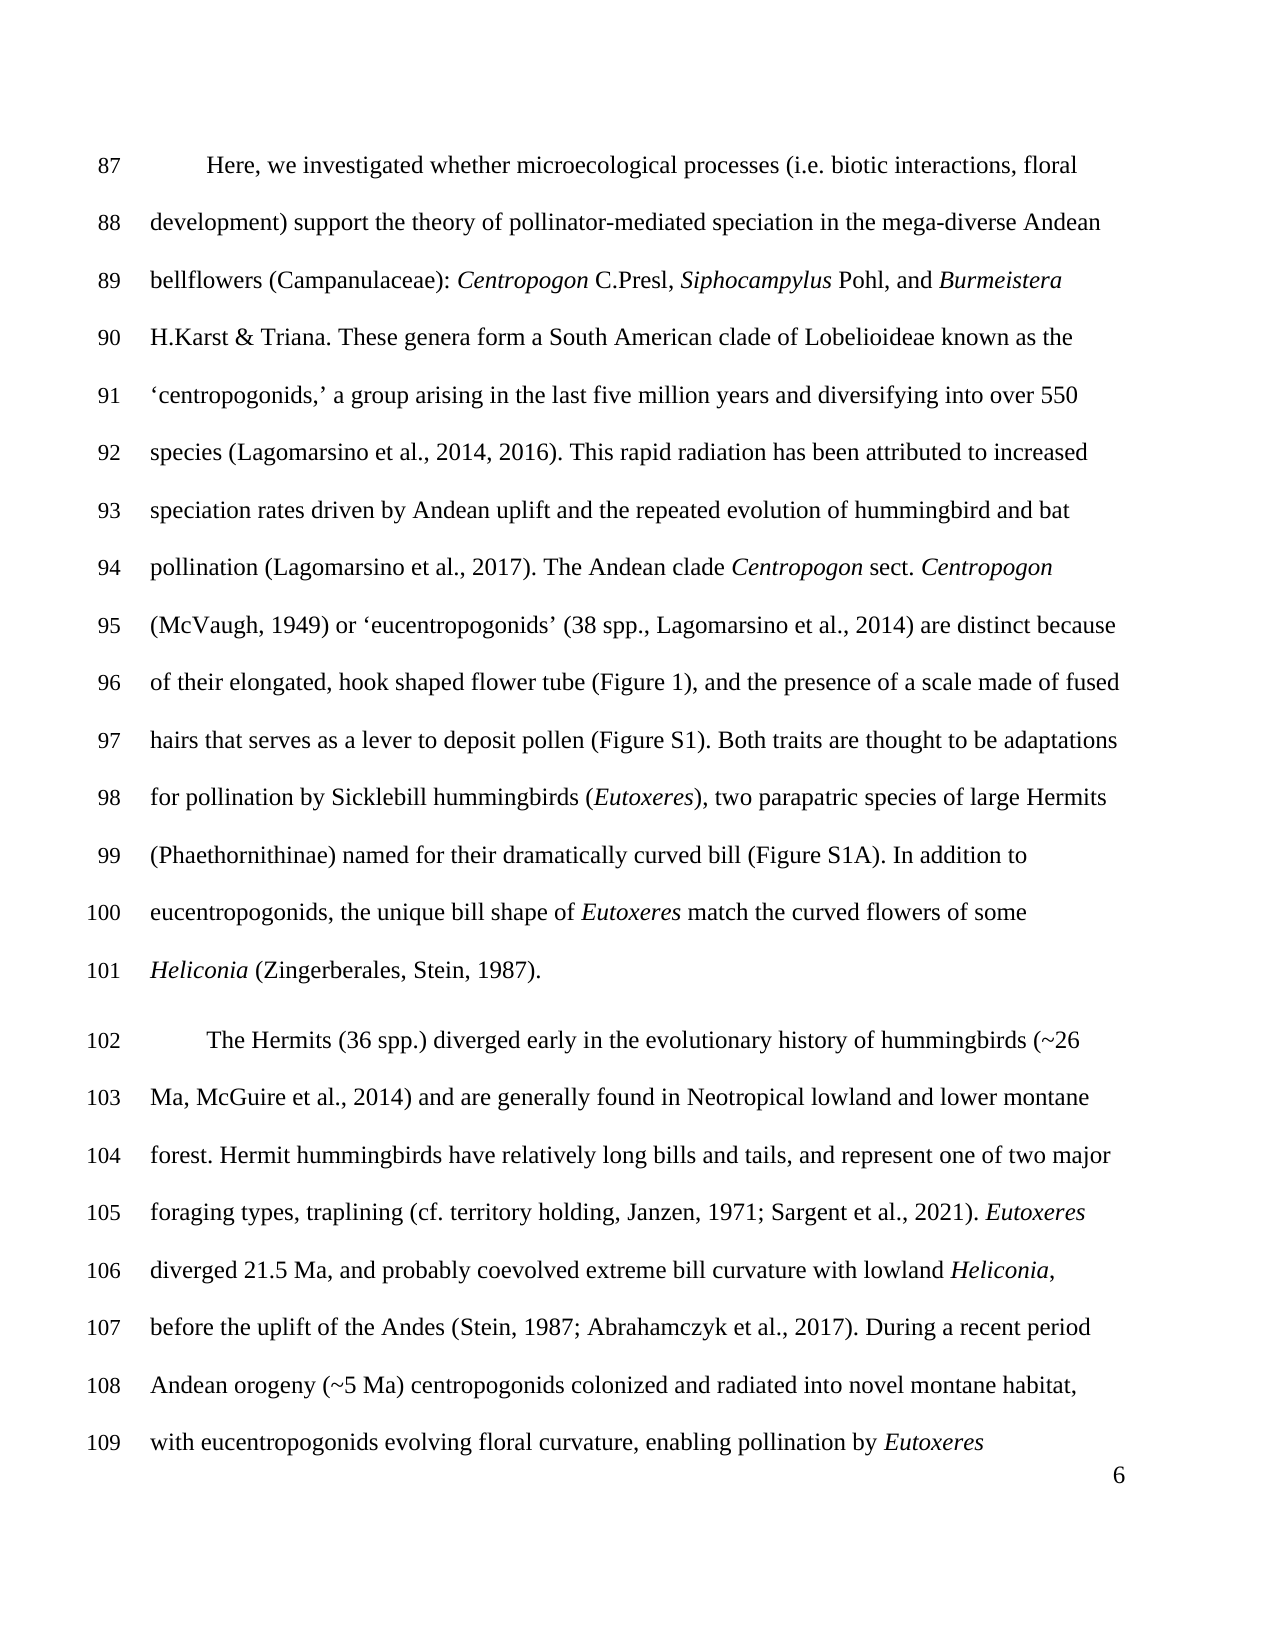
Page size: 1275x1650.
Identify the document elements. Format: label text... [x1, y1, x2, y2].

text Here, we investigated whether microecological processes (i.e. biotic interactions, floral development) support the theory of pollinator-mediated speciation in the mega-diverse Andean bellflowers (Campanulaceae): Centropogon C.Presl, Siphocampylus Pohl, and Burmeistera H.Karst & Triana. These genera form a South American clade of Lobelioideae known as the ‘centropogonids,’ a group arising in the last five million years and diversifying into over 550 species (Lagomarsino et al., 2014, 2016). This rapid radiation has been attributed to increased speciation rates driven by Andean uplift and the repeated evolution of hummingbird and bat pollination (Lagomarsino et al., 2017). The Andean clade Centropogon sect. Centropogon (McVaugh, 1949) or ‘eucentropogonids’ (38 spp., Lagomarsino et al., 2014) are distinct because of their elongated, hook shaped flower tube (Figure 1), and the presence of a scale made of fused hairs that serves as a lever to deposit pollen (Figure S1). Both traits are thought to be adaptations for pollination by Sicklebill hummingbirds (Eutoxeres), two parapatric species of large Hermits (Phaethornithinae) named for their dramatically curved bill (Figure S1A). In addition to eucentropogonids, the unique bill shape of Eutoxeres match the curved flowers of some Heliconia (Zingerberales, Stein, 1987). [150, 150, 1125, 984]
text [150, 1025, 1125, 1456]
